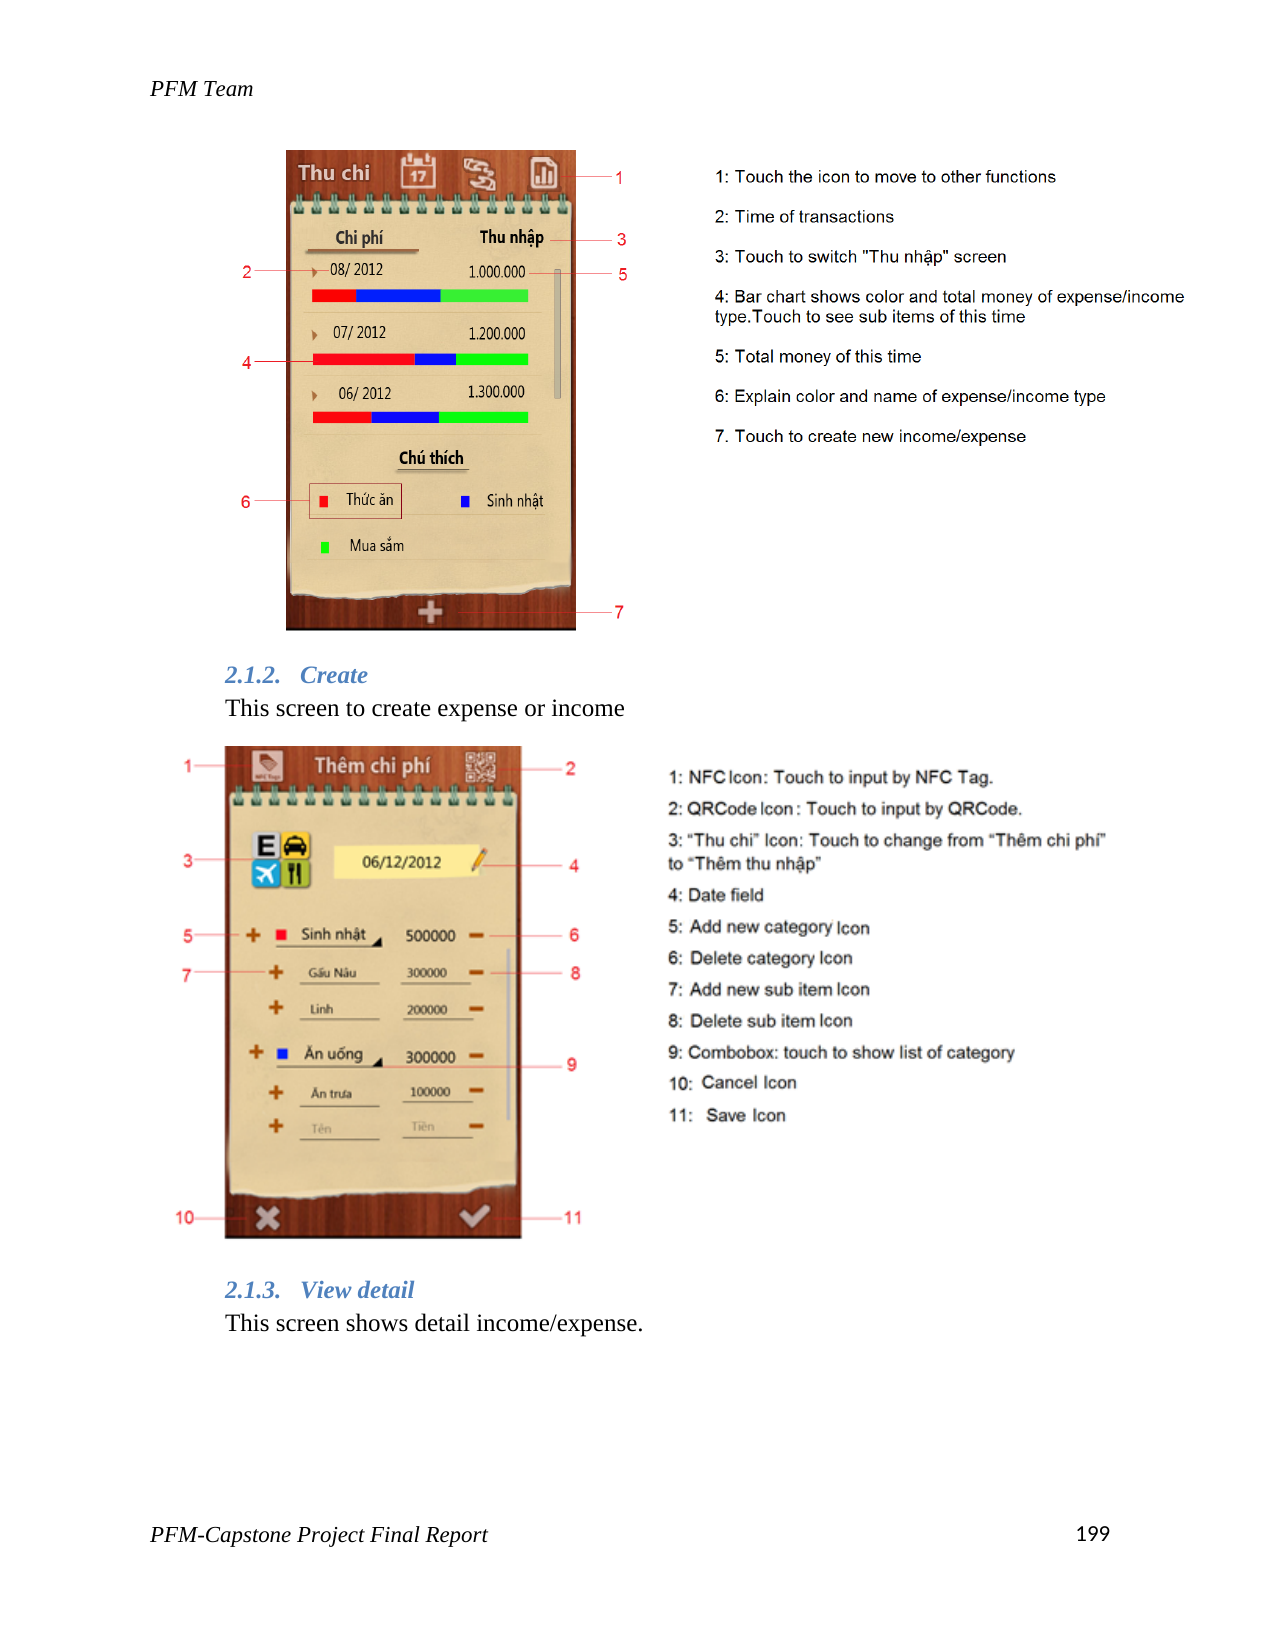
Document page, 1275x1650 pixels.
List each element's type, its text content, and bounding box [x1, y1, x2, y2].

list This screen to create expense or income [187, 693, 1125, 722]
list This screen shows detail income/expense. [225, 1308, 1125, 1337]
picture [150, 746, 1125, 1250]
subtitle View detail [225, 1275, 1125, 1304]
picture [225, 150, 1200, 635]
subtitle Create [225, 660, 1125, 689]
